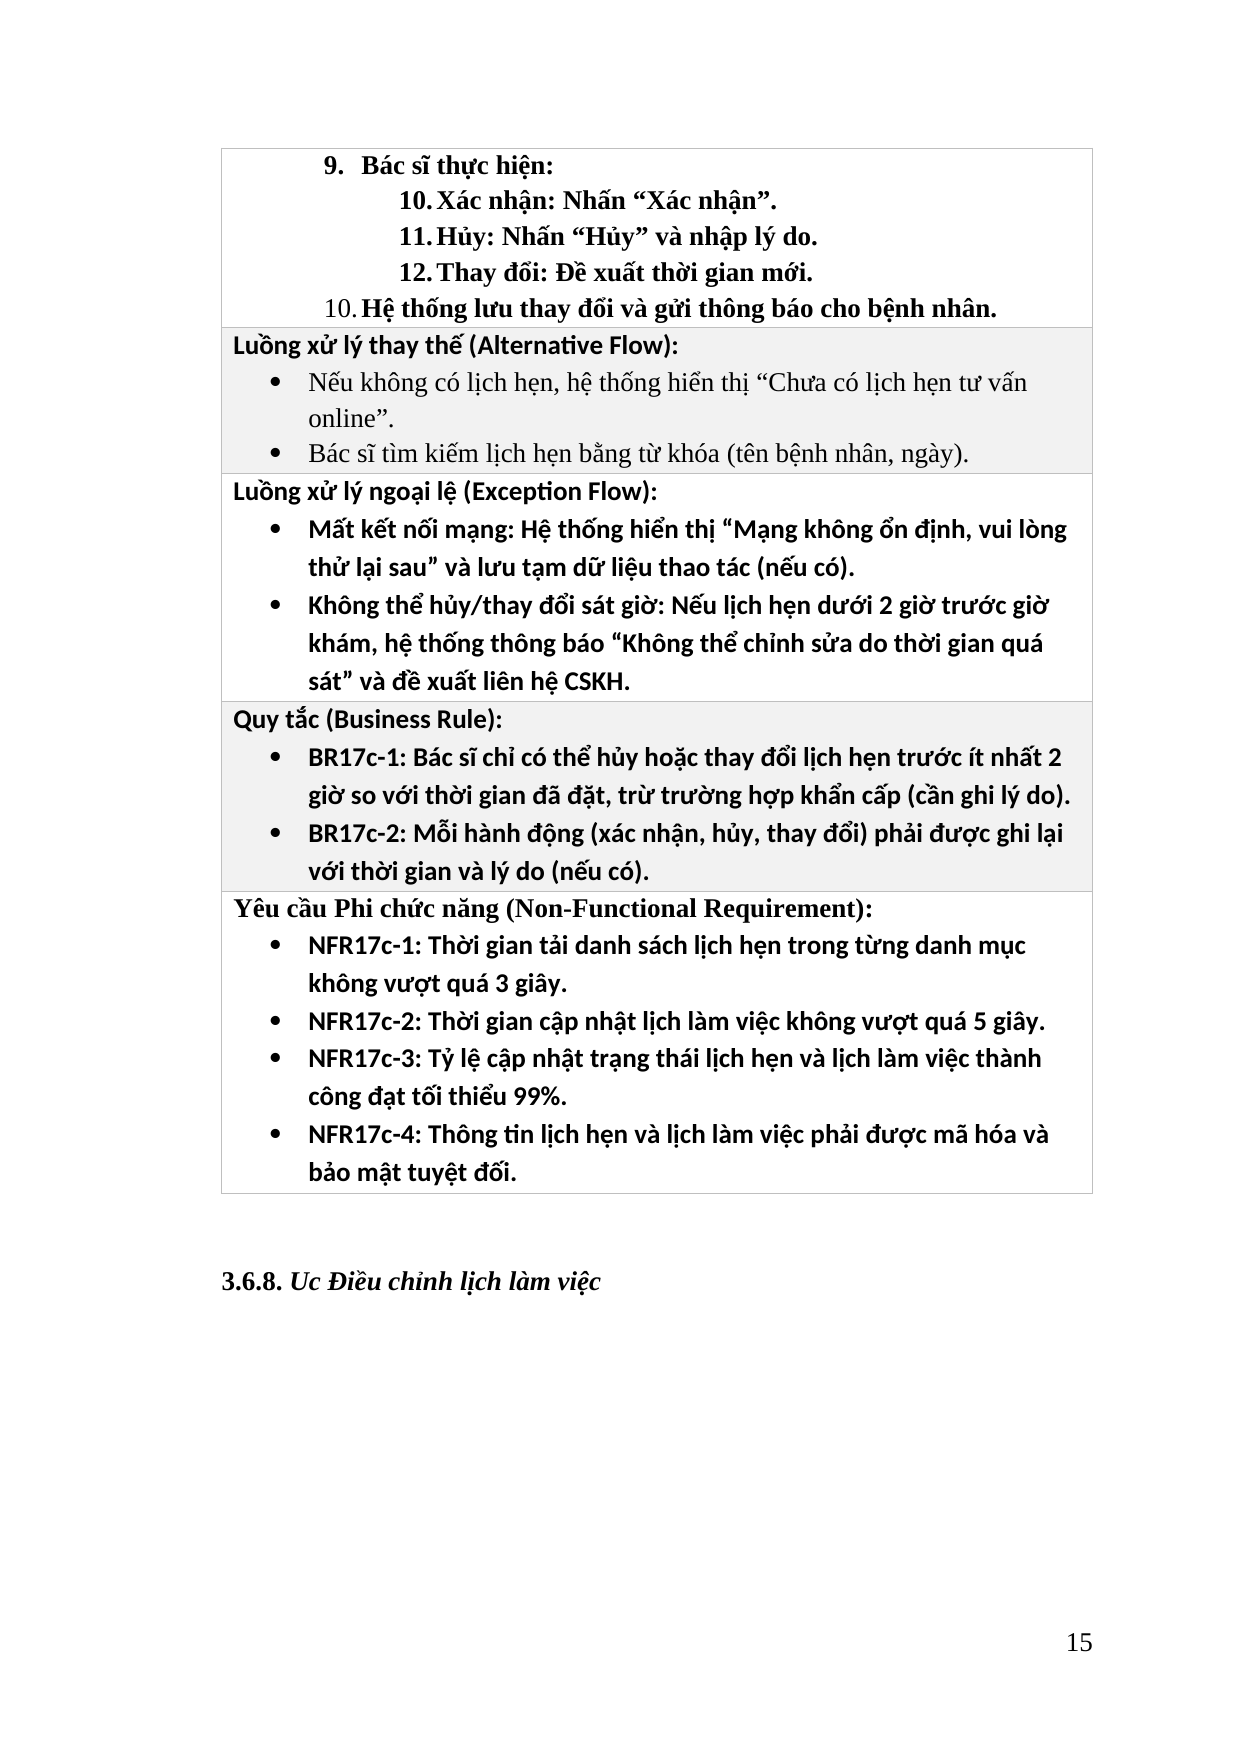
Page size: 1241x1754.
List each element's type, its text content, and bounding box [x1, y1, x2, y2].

table_cell Luồng xử lý ngoại lệ (Exception Flow): Mất kết nối mạng: Hệ thống hiển thị “Mạng không ổn định, vui lòng thử lại sau” và lưu tạm dữ liệu thao tác (nếu có). Không thể hủy/thay đổi sát giờ: Nếu lịch hẹn dưới 2 giờ trước giờ khám, hệ thống thông báo “Không thể chỉnh sửa do thời gian quá sát” và đề xuất liên hệ CSKH. [222, 474, 1092, 701]
table_cell Yêu cầu Phi chức năng (Non-Functional Requirement): NFR17c-1: Thời gian tải danh sách lịch hẹn trong từng danh mục không vượt quá 3 giây. NFR17c-2: Thời gian cập nhật lịch làm việc không vượt quá 5 giây. NFR17c-3: Tỷ lệ cập nhật trạng thái lịch hẹn và lịch làm việc thành công đạt tối thiểu 99%. NFR17c-4: Thông tin lịch hẹn và lịch làm việc phải được mã hóa và bảo mật tuyệt đối. [222, 892, 1092, 1193]
subtitle Uc Điều chỉnh lịch làm việc [221, 1265, 1092, 1296]
table_cell Quy tắc (Business Rule): BR17c-1: Bác sĩ chỉ có thể hủy hoặc thay đổi lịch hẹn trước ít nhất 2 giờ so với thời gian đã đặt, trừ trường hợp khẩn cấp (cần ghi lý do). BR17c-2: Mỗi hành động (xác nhận, hủy, thay đổi) phải được ghi lại với thời gian và lý do (nếu có). [222, 702, 1092, 891]
table_cell Luồng xử lý thay thế (Alternative Flow): Nếu không có lịch hẹn, hệ thống hiển thị “Chưa có lịch hẹn tư vấn online”. Bác sĩ tìm kiếm lịch hẹn bằng từ khóa (tên bệnh nhân, ngày). [222, 328, 1092, 473]
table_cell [222, 149, 1092, 327]
